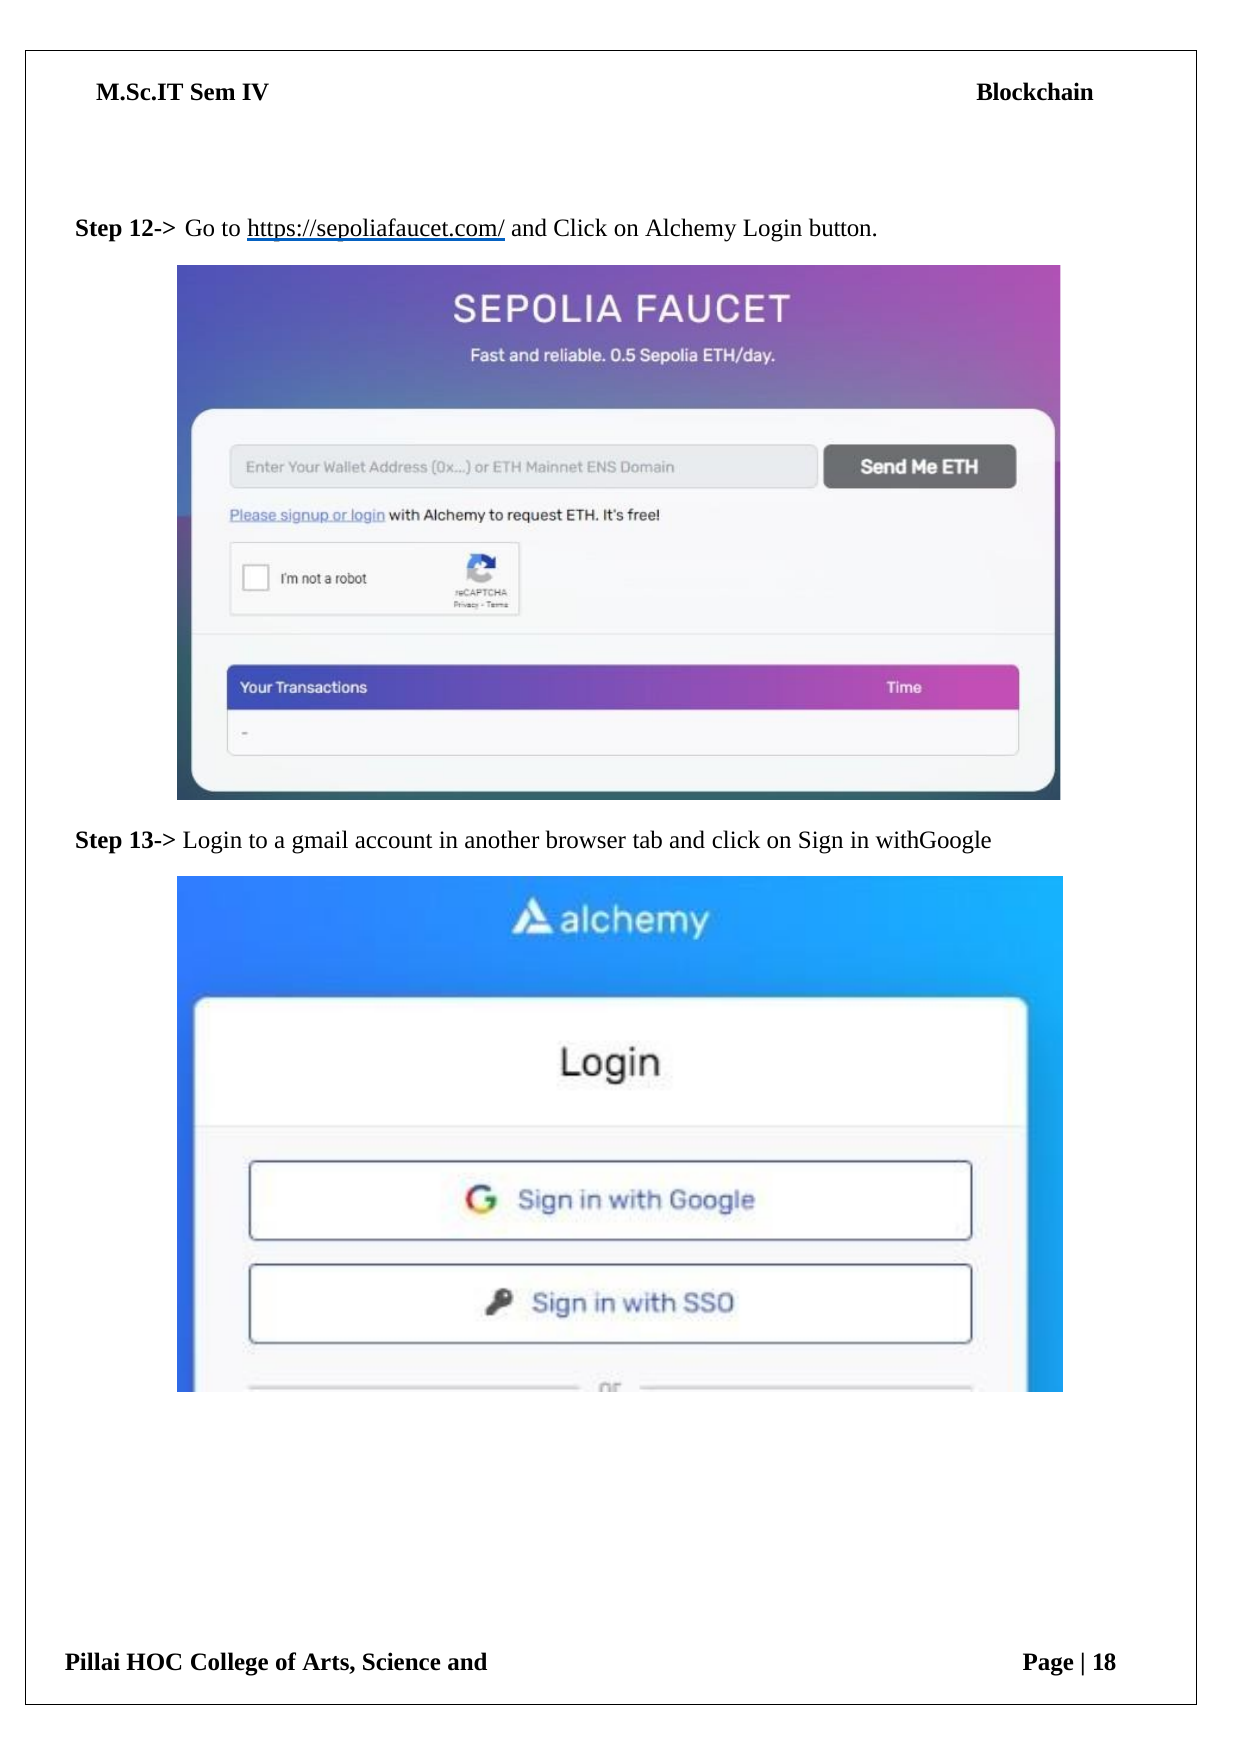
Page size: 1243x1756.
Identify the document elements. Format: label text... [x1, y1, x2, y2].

picture [177, 265, 1061, 288]
text Step 12-> Go to https://sepoliafaucet.com/ and Click on Alchemy Login button. [75, 213, 1196, 242]
picture [177, 876, 1063, 1392]
text Step 13-> Login to a gmail account in another browser tab and click on Sign in withGoogle [75, 288, 1196, 854]
